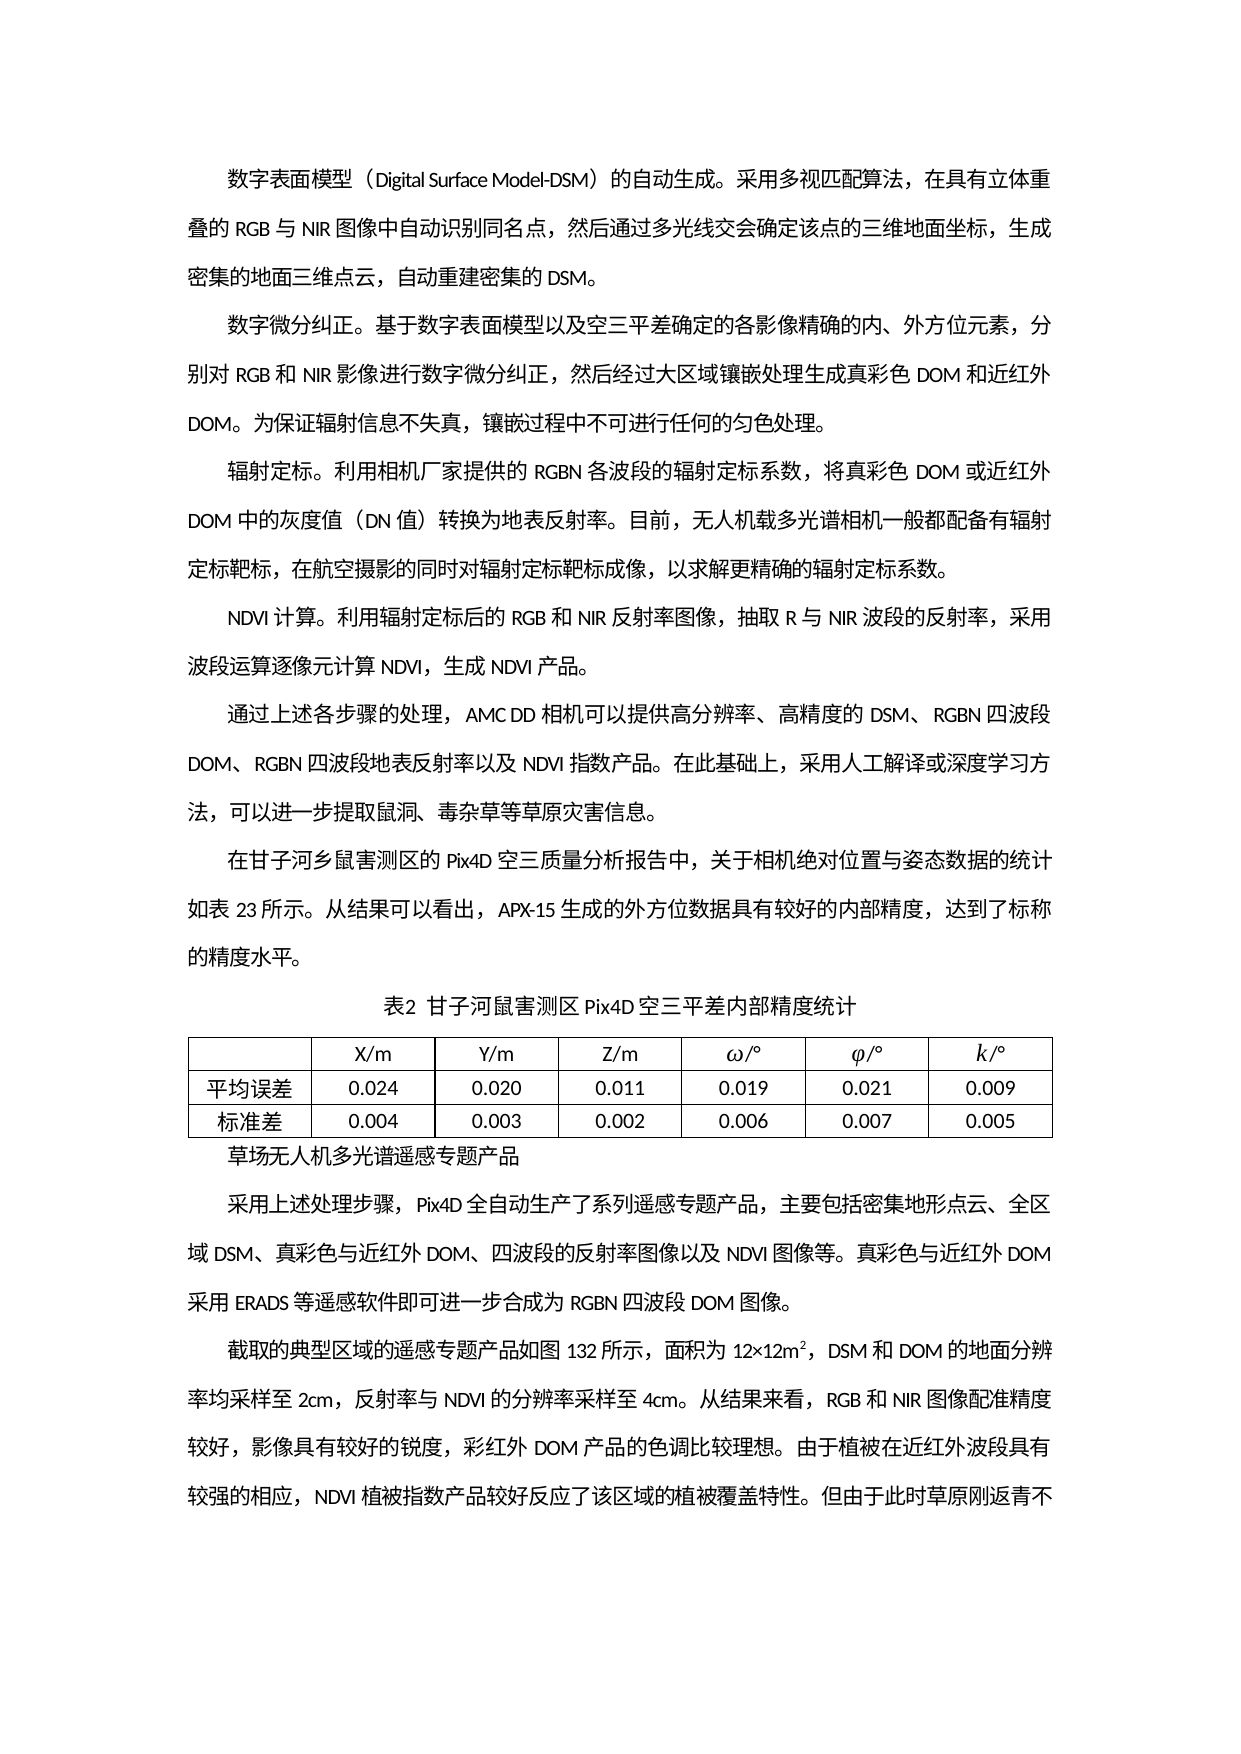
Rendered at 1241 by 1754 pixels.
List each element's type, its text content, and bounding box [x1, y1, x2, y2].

table_cell 0.004 [312, 1105, 434, 1137]
table_cell 标准差 [189, 1105, 311, 1137]
list 甘子河鼠害测区Pix4D空三平差内部精度统计 [187, 988, 1053, 1021]
text 草场无人机多光谱遥感专题产品 [187, 1138, 1053, 1171]
table_header /° [682, 1038, 805, 1070]
table_cell 0.002 [559, 1105, 681, 1137]
text 通过上述各步骤的处理，AMC DD相机可以提供高分辨率、高精度的DSM、RGBN四波段DOM、RGBN四波段地表反射率以及NDVI指数产品。在此基础上，采用人工解译或深度学习方法，可以进一步提取鼠洞、毒杂草等草原灾害信息。 [187, 697, 1053, 827]
table_header /° [806, 1038, 928, 1070]
table_cell 0.005 [929, 1105, 1052, 1137]
table_cell 0.006 [682, 1105, 805, 1137]
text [187, 1332, 1053, 1511]
table_header Z/m [559, 1038, 681, 1070]
table_cell 0.011 [559, 1071, 681, 1104]
text 辐射定标。利用相机厂家提供的RGBN各波段的辐射定标系数，将真彩色DOM或近红外DOM中的灰度值（DN值）转换为地表反射率。目前，无人机载多光谱相机一般都配备有辐射定标靶标，在航空摄影的同时对辐射定标靶标成像，以求解更精确的辐射定标系数。 [187, 454, 1053, 584]
text 采用上述处理步骤，Pix4D全自动生产了系列遥感专题产品，主要包括密集地形点云、全区域DSM、真彩色与近红外DOM、四波段的反射率图像以及NDVI图像等。真彩色与近红外DOM采用ERADS等遥感软件即可进一步合成为RGBN四波段DOM图像。 [187, 1187, 1053, 1317]
table_cell 0.019 [682, 1071, 805, 1104]
table_cell 0.007 [806, 1105, 928, 1137]
text 在甘子河乡鼠害测区的Pix4D空三质量分析报告中，关于相机绝对位置与姿态数据的统计如表23所示。从结果可以看出，APX-15生成的外方位数据具有较好的内部精度，达到了标称的精度水平。 [187, 842, 1053, 972]
table_header [189, 1038, 311, 1070]
table_header /° [929, 1038, 1052, 1070]
table_cell 0.020 [436, 1071, 558, 1104]
table_cell 0.021 [806, 1071, 928, 1104]
table_header X/m [312, 1038, 434, 1070]
text 数字表面模型（Digital Surface Model-DSM）的自动生成。采用多视匹配算法，在具有立体重叠的RGB与NIR图像中自动识别同名点，然后通过多光线交会确定该点的三维地面坐标，生成密集的地面三维点云，自动重建密集的DSM。 [187, 162, 1053, 292]
table_cell 0.009 [929, 1071, 1052, 1104]
text 数字微分纠正。基于数字表面模型以及空三平差确定的各影像精确的内、外方位元素，分别对RGB和NIR影像进行数字微分纠正，然后经过大区域镶嵌处理生成真彩色DOM和近红外DOM。为保证辐射信息不失真，镶嵌过程中不可进行任何的匀色处理。 [187, 308, 1053, 438]
table_cell 平均误差 [189, 1071, 311, 1104]
text NDVI计算。利用辐射定标后的RGB和NIR反射率图像，抽取R与NIR波段的反射率，采用波段运算逐像元计算NDVI，生成NDVI产品。 [187, 599, 1053, 681]
table_cell 0.024 [312, 1071, 434, 1104]
table_header Y/m [436, 1038, 558, 1070]
table_cell 0.003 [436, 1105, 558, 1137]
